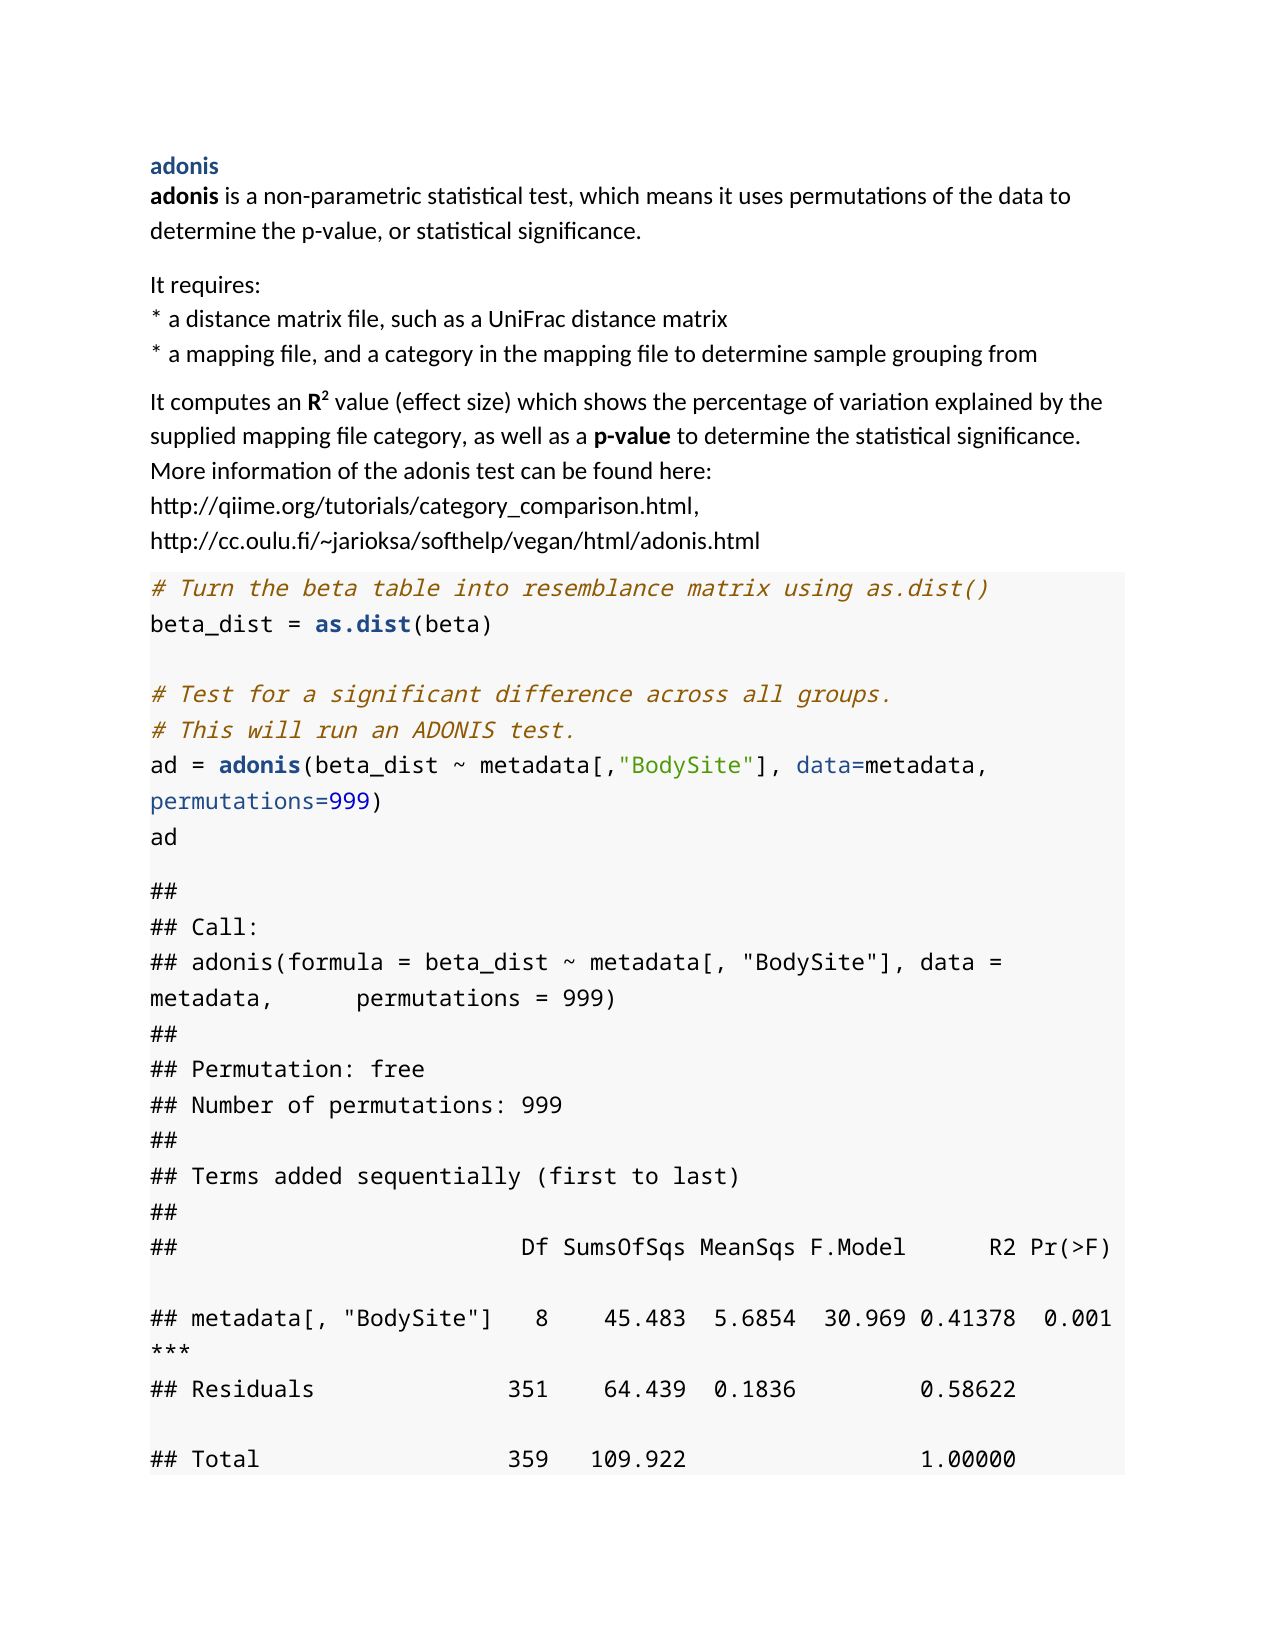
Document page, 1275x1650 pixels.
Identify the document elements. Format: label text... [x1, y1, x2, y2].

subtitle adonis [150, 150, 1125, 181]
text # Turn the beta table into resemblance matrix using as.dist() beta_dist = as.dist(beta) # Test for a significant difference across all groups. # This will run an ADONIS test. ad = adonis(beta_dist ~ metadata[,"BodySite"], data=metadata, permutations=999) ad [150, 572, 1125, 852]
text It requires: * a distance matrix file, such as a UniFrac distance matrix * a mapping file, and a category in the mapping file to determine sample grouping from [150, 269, 1125, 369]
text It computes an R2 value (effect size) which shows the percentage of variation explained by the supplied mapping file category, as well as a p-value to determine the statistical significance. More information of the adonis test can be found here: http://qiime.org/tutorials/category_comparison.html, http://cc.oulu.fi/~jarioksa/softhelp/vegan/html/adonis.html [150, 386, 1125, 555]
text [150, 875, 1125, 1475]
